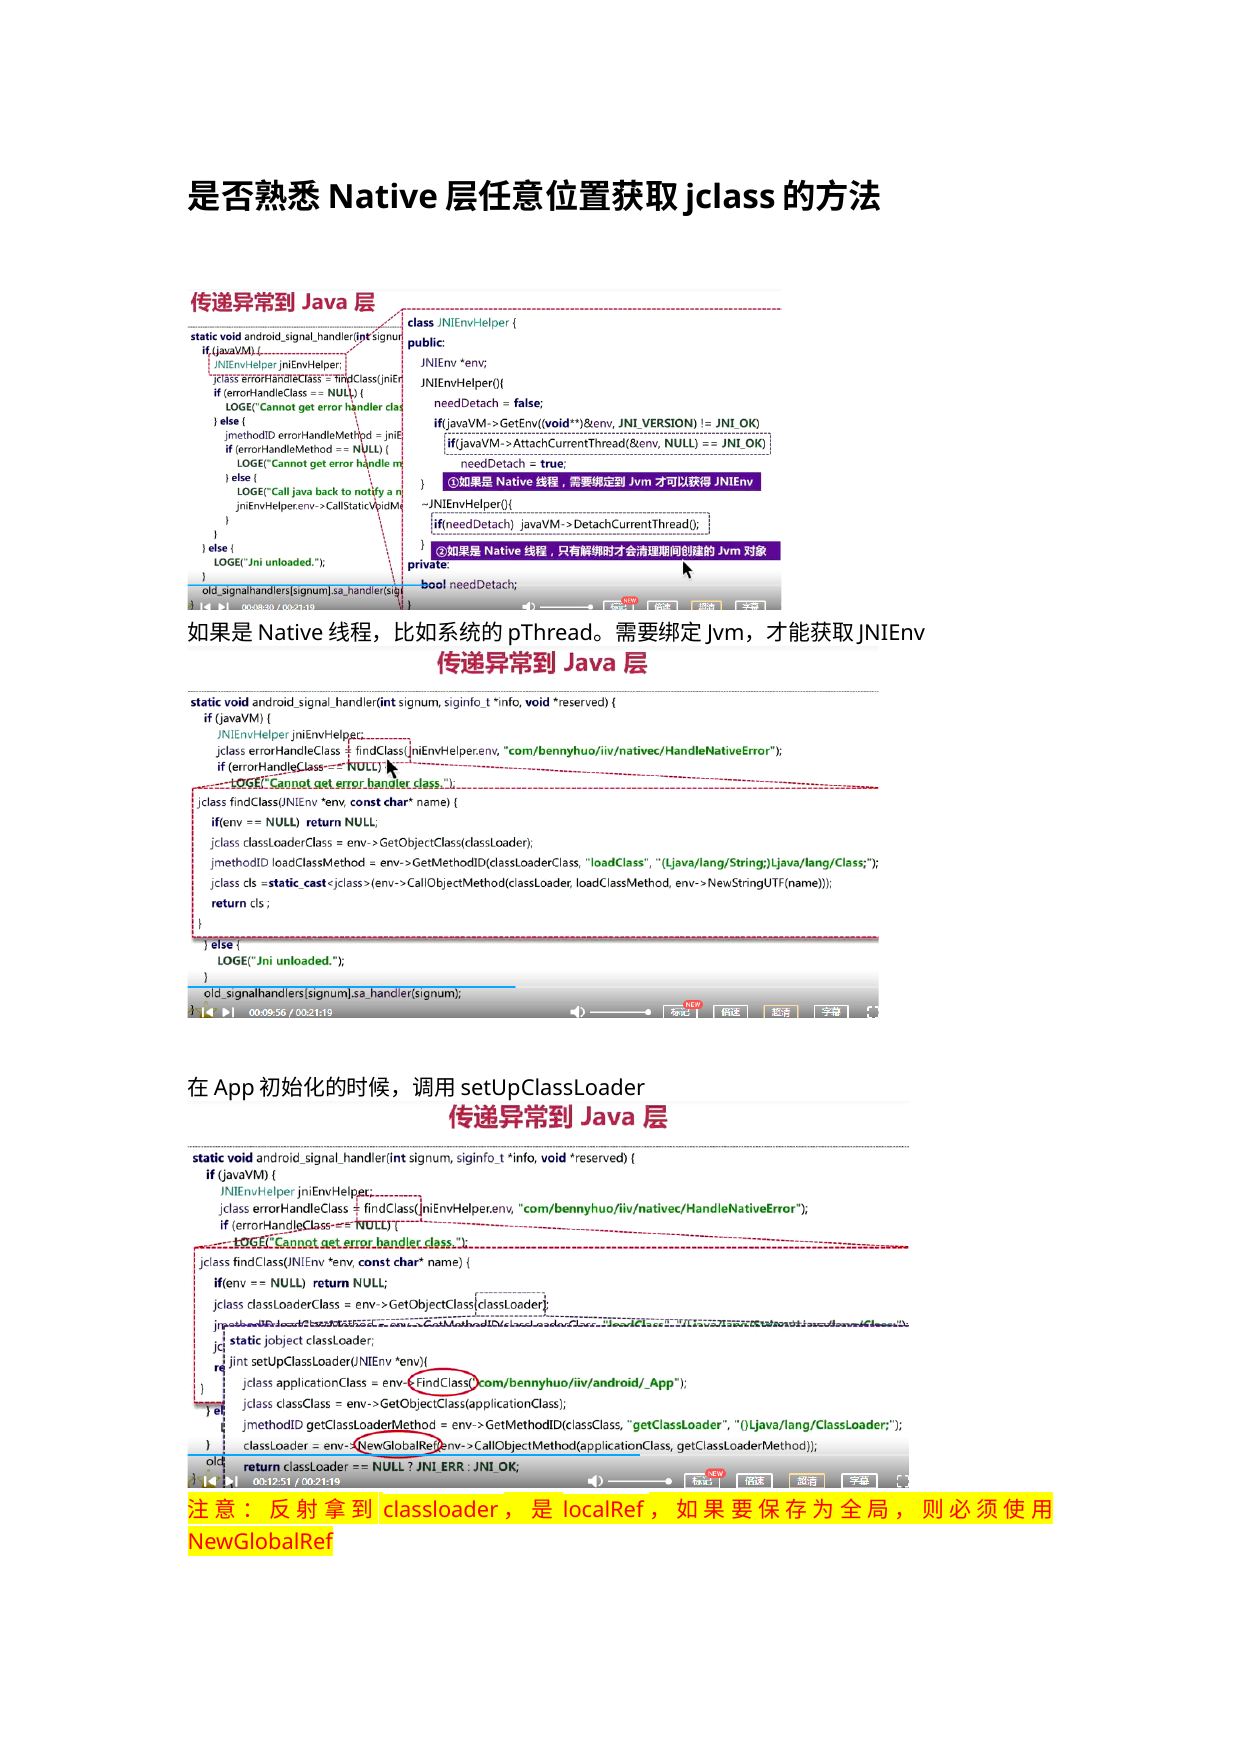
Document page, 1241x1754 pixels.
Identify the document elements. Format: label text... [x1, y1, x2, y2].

picture [187, 1101, 909, 1488]
text 在App初始化的时候，调用setUpClassLoader [187, 1069, 1053, 1102]
subtitle 是否熟悉Native层任意位置获取jclass的方法 [187, 162, 1053, 227]
text 注意：反射拿到classloader，是localRef，如果要保存为全局，则必须使用NewGlobalRef [187, 1492, 1053, 1557]
picture [187, 646, 879, 1018]
text 如果是Native线程，比如系统的pThread。需要绑定Jvm，才能获取JNIEnv [187, 614, 1053, 647]
picture [187, 289, 782, 610]
